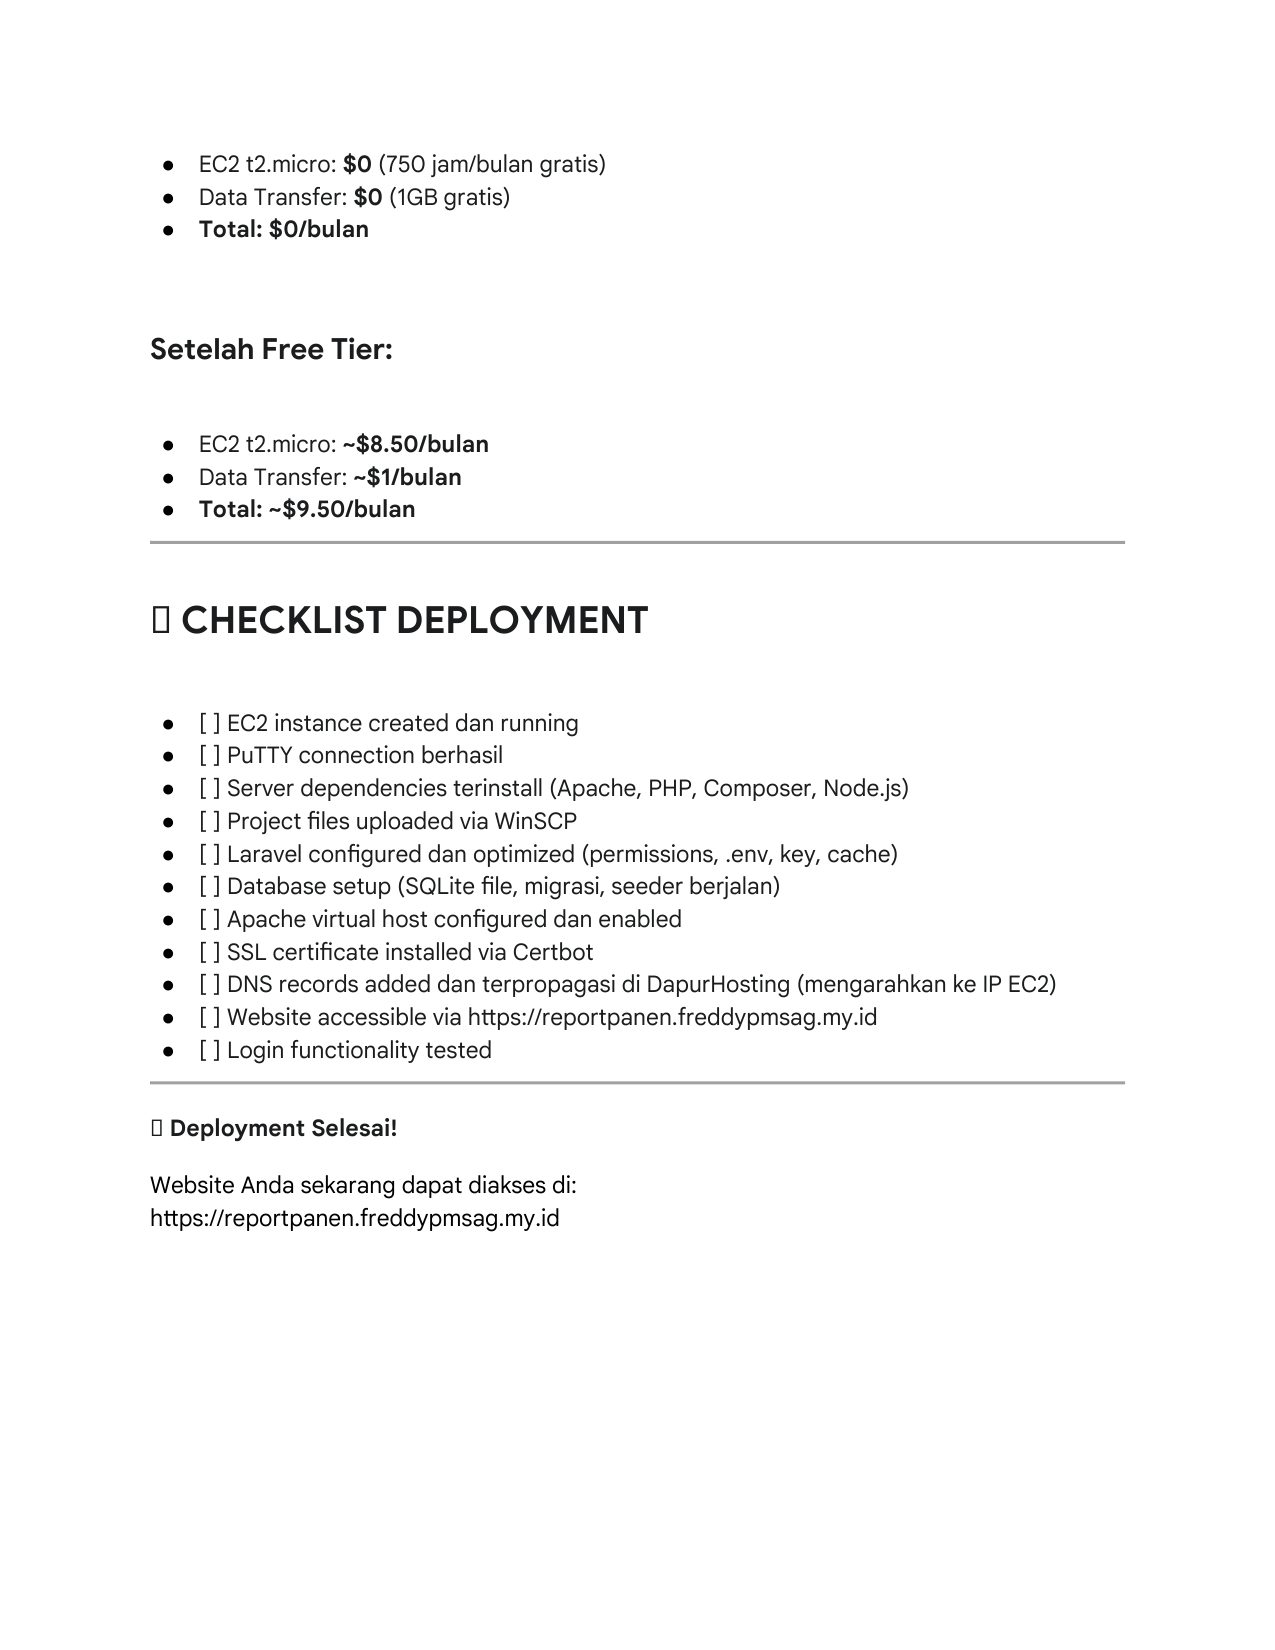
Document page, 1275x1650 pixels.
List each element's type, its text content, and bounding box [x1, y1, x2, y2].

list [ ] Login functionality tested [161, 1036, 1125, 1065]
list EC2 t2.micro: $0 (750 jam/bulan gratis) [161, 150, 1125, 179]
list Total: ~$9.50/bulan [161, 496, 1125, 524]
list Total: $0/bulan [161, 215, 1125, 244]
list [ ] SSL certificate installed via Certbot [161, 938, 1125, 967]
list [ ] Project files uploaded via WinSCP [161, 807, 1125, 836]
subtitle ✅ CHECKLIST DEPLOYMENT [150, 598, 1125, 645]
text 🎉 Deployment Selesai! [150, 1085, 1125, 1143]
list [ ] Database setup (SQLite file, migrasi, seeder berjalan) [161, 872, 1125, 901]
list [ ] EC2 instance created dan running [161, 709, 1125, 738]
list [ ] Server dependencies terinstall (Apache, PHP, Composer, Node.js) [161, 774, 1125, 803]
list [ ] Apache virtual host configured dan enabled [161, 905, 1125, 934]
list Data Transfer: ~$1/bulan [161, 463, 1125, 492]
text Website Anda sekarang dapat diakses di: [150, 1172, 1125, 1200]
list EC2 t2.micro: ~$8.50/bulan [161, 430, 1125, 459]
text https://reportpanen.freddypmsag.my.id [150, 1204, 1125, 1233]
list [ ] PuTTY connection berhasil [161, 742, 1125, 770]
list Data Transfer: $0 (1GB gratis) [161, 183, 1125, 211]
list [ ] DNS records added dan terpropagasi di DapurHosting (mengarahkan ke IP EC2) [161, 971, 1125, 999]
subtitle Setelah Free Tier: [150, 331, 1125, 367]
list [ ] Website accessible via https://reportpanen.freddypmsag.my.id [161, 1003, 1125, 1032]
list [ ] Laravel configured dan optimized (permissions, .env, key, cache) [161, 840, 1125, 868]
